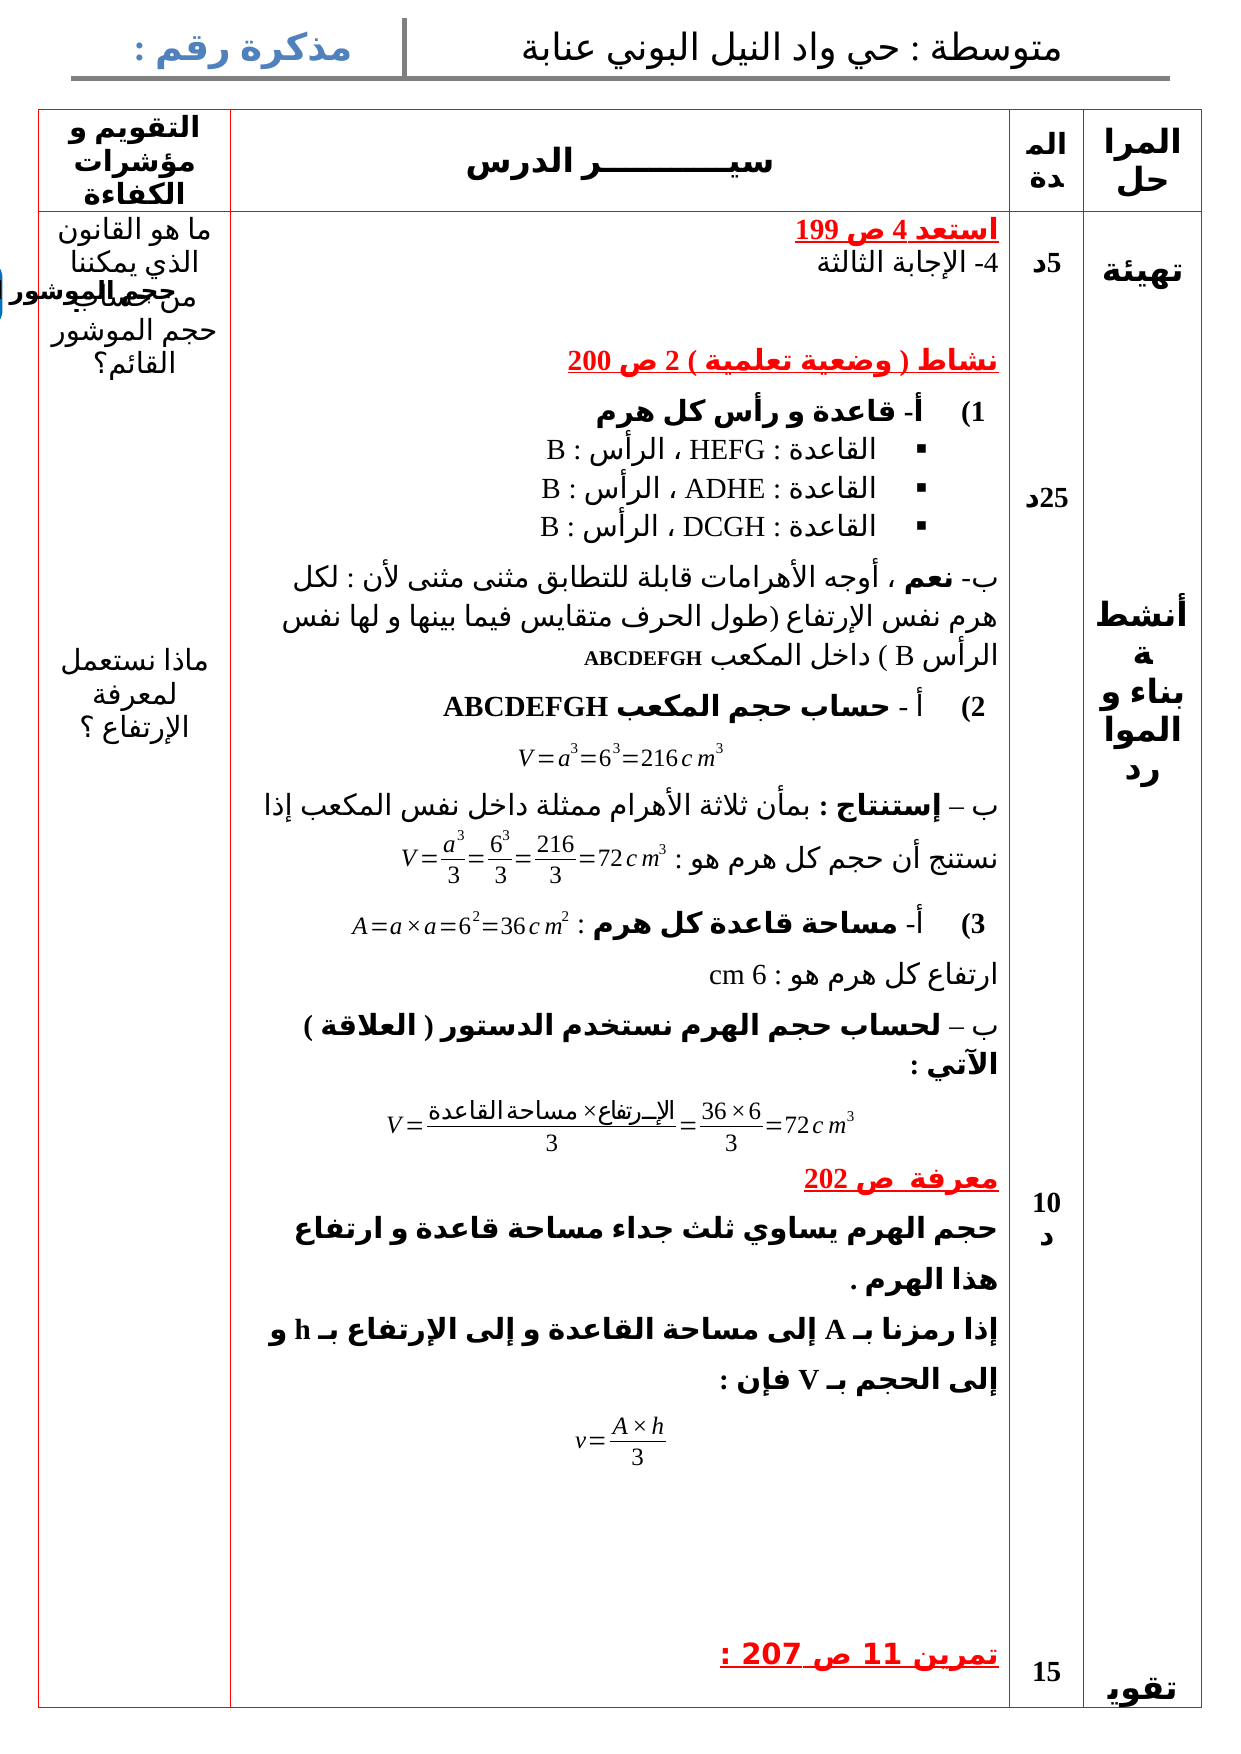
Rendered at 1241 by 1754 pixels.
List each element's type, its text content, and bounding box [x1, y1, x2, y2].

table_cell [231, 212, 1009, 1707]
table_header سيـــــــــــر الدرس [231, 110, 1009, 211]
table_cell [1084, 212, 1201, 1707]
table_cell 5د 25د 10 د 15 د [1010, 212, 1083, 1707]
table_header المدة [1010, 110, 1083, 211]
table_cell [39, 212, 230, 1707]
table_header المراحل [1084, 110, 1201, 211]
table_header التقويم و مؤشرات الكفاءة [39, 110, 230, 211]
